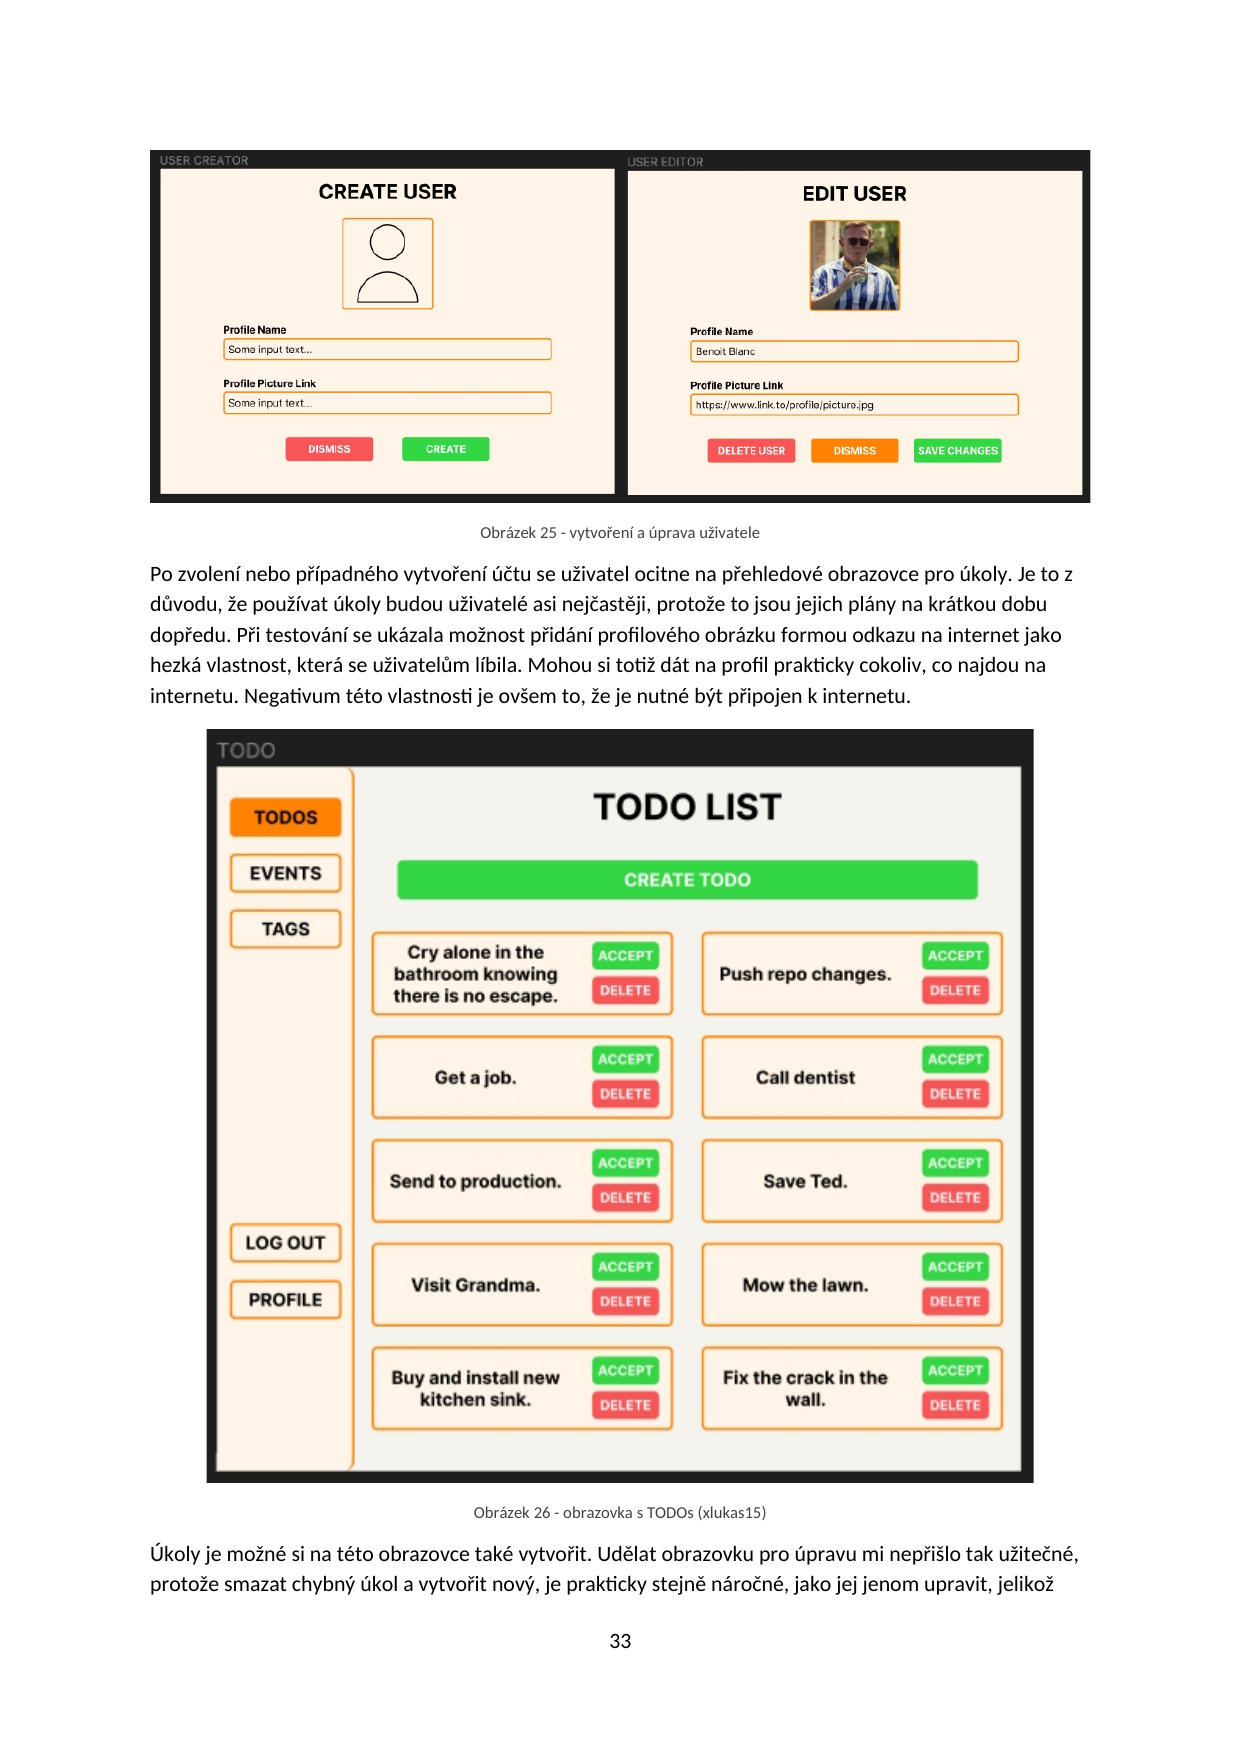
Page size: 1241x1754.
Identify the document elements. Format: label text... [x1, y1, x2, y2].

text Obrázek 26 - obrazovka s TODOs (xlukas15) [150, 1503, 1090, 1523]
picture [206, 729, 1034, 1483]
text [150, 1540, 1090, 1597]
picture [150, 150, 1091, 503]
text Obrázek 25 - vytvoření a úprava uživatele [150, 523, 1090, 543]
text Po zvolení nebo případného vytvoření účtu se uživatel ocitne na přehledové obrazovce pro úkoly. Je to z důvodu, že používat úkoly budou uživatelé asi nejčastěji, protože to jsou jejich plány na krátkou dobu dopředu. Při testování se ukázala možnost přidání profilového obrázku formou odkazu na internet jako hezká vlastnost, která se uživatelům líbila. Mohou si totiž dát na profil prakticky cokoliv, co najdou na internetu. Negativum této vlastnosti je ovšem to, že je nutné být připojen k internetu. [150, 560, 1090, 709]
